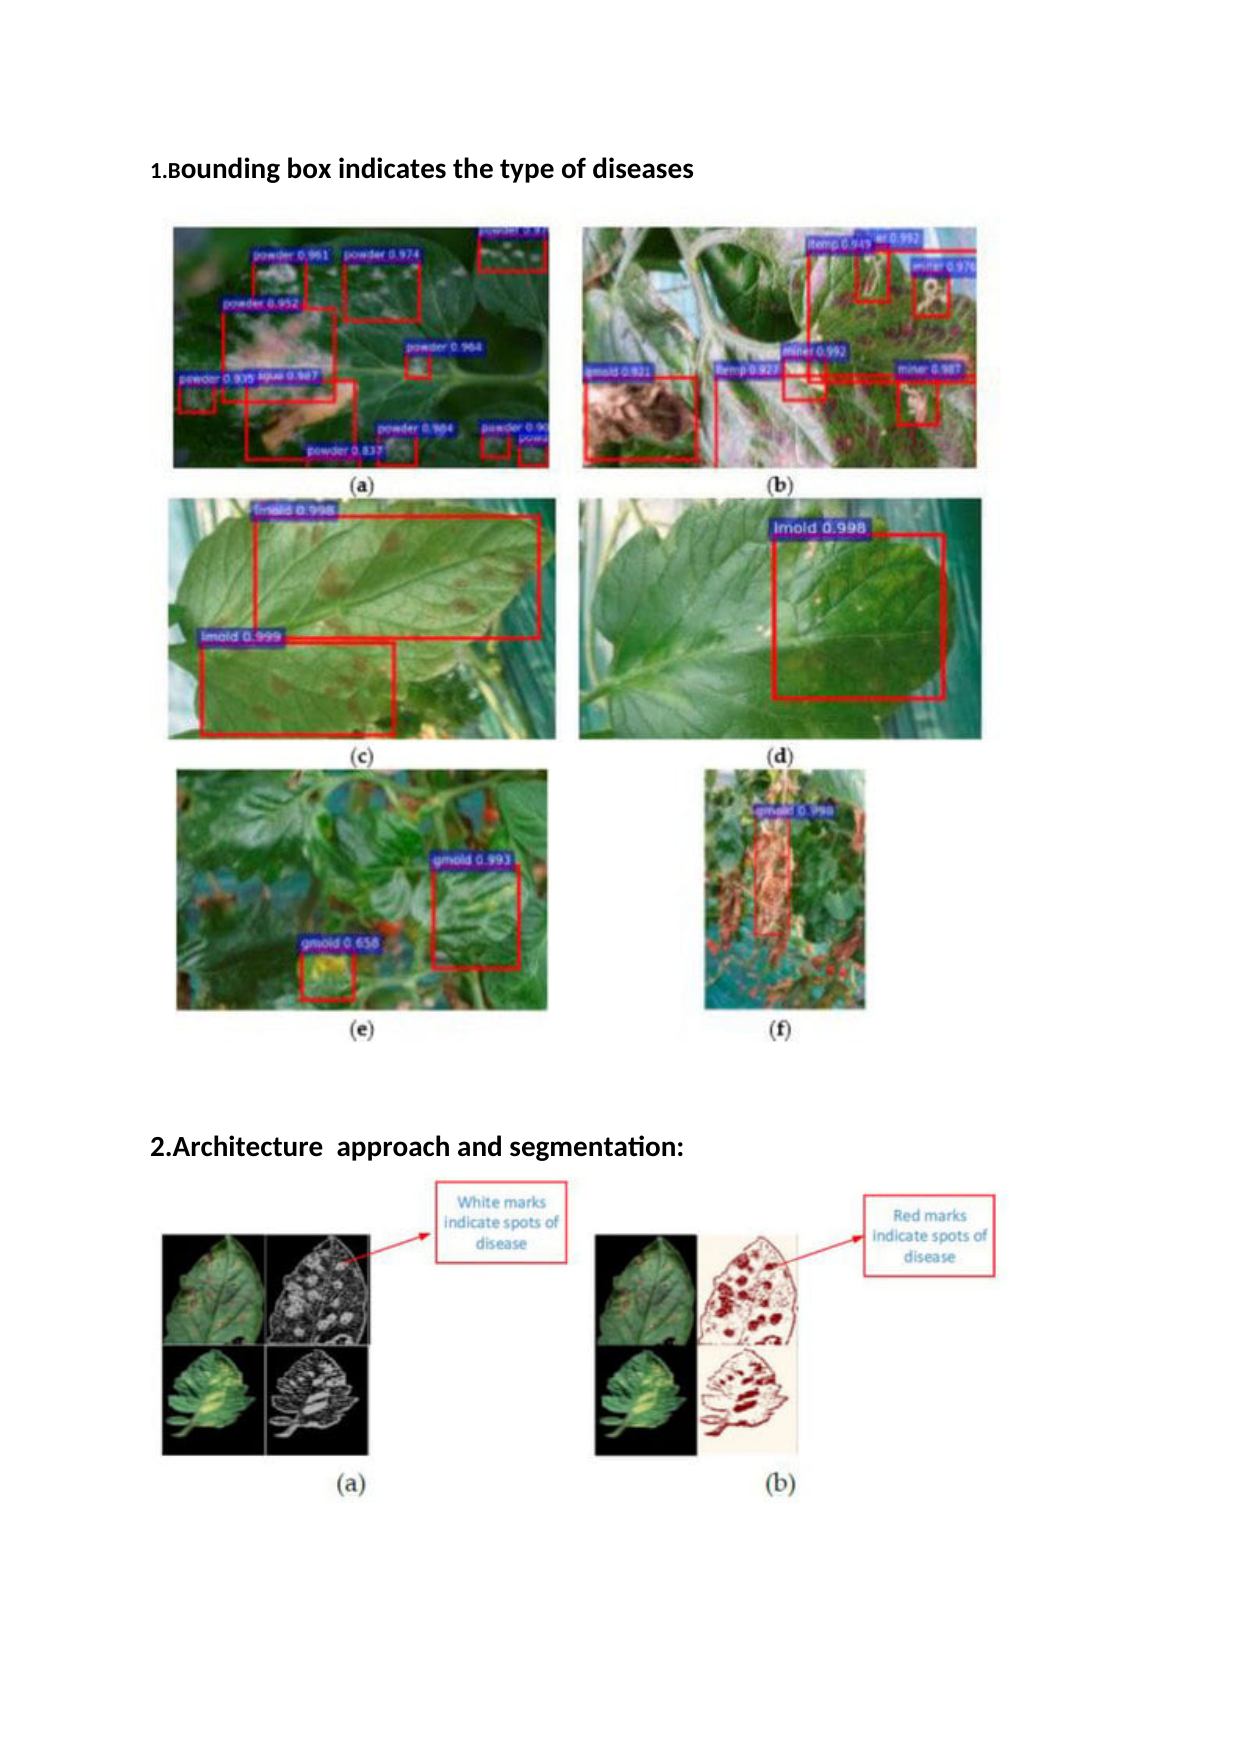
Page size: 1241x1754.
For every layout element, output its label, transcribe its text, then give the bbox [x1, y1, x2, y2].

text 1.Bounding box indicates the type of diseases [150, 150, 1090, 186]
picture [150, 205, 1010, 1054]
picture [150, 1165, 1010, 1506]
